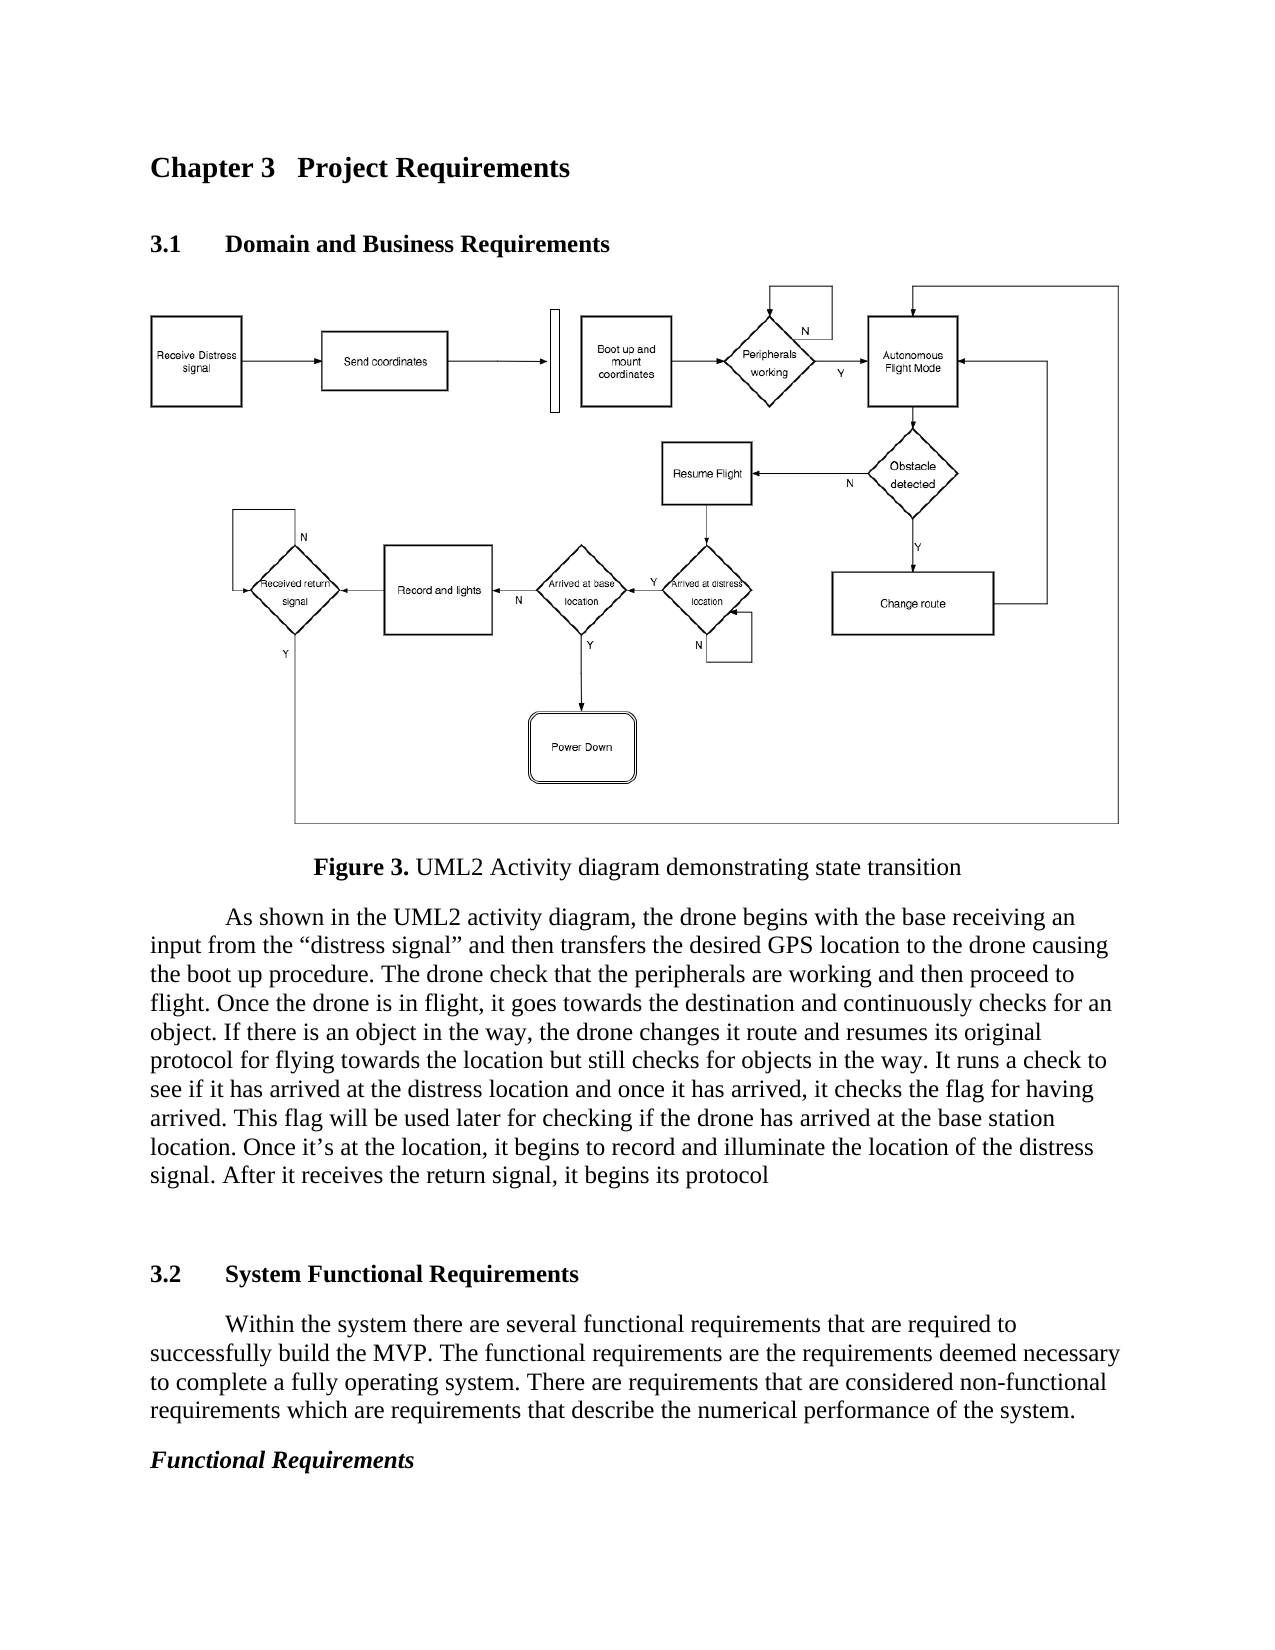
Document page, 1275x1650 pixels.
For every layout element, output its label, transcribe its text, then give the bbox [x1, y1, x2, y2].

text As shown in the UML2 activity diagram, the drone begins with the base receiving an input from the “distress signal” and then transfers the desired GPS location to the drone causing the boot up procedure. The drone check that the peripherals are working and then proceed to flight. Once the drone is in flight, it goes towards the destination and continuously checks for an object. If there is an object in the way, the drone changes it route and resumes its original protocol for flying towards the location but still checks for objects in the way. It runs a check to see if it has arrived at the distress location and once it has arrived, it checks the flag for having arrived. This flag will be used later for checking if the drone has arrived at the base station location. Once it’s at the location, it begins to record and illuminate the location of the distress signal. After it receives the return signal, it begins its protocol [150, 902, 1125, 1189]
text Functional Requirements [150, 1445, 1125, 1474]
picture [150, 279, 1125, 832]
text 3.1 Domain and Business Requirements [150, 229, 1125, 258]
subtitle Chapter 3 Project Requirements [150, 150, 1125, 183]
text Within the system there are several functional requirements that are required to successfully build the MVP. The functional requirements are the requirements deemed necessary to complete a fully operating system. There are requirements that are considered non-functional requirements which are requirements that describe the numerical performance of the system. [150, 1309, 1125, 1424]
text 3.2 System Functional Requirements [150, 1259, 1125, 1288]
text Figure 3. UML2 Activity diagram demonstrating state transition [150, 852, 1125, 881]
